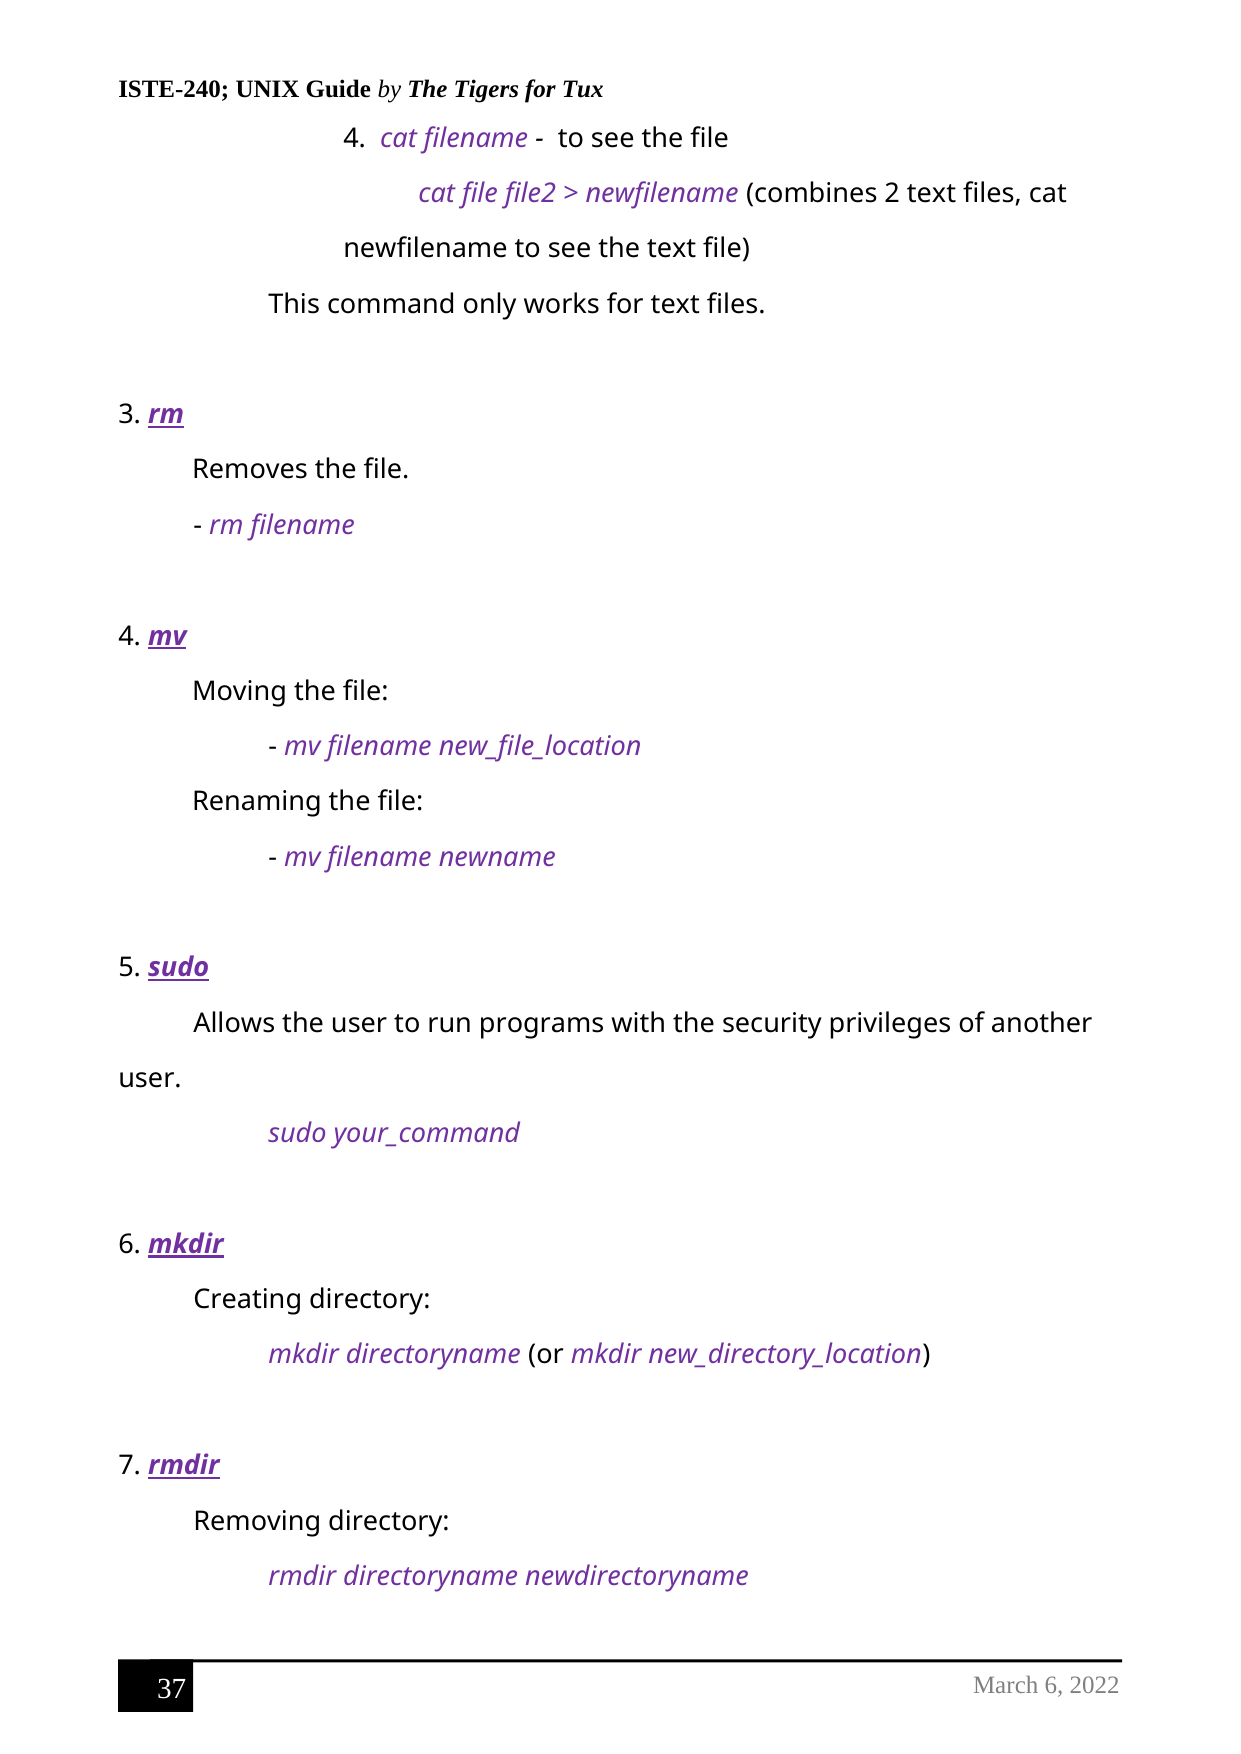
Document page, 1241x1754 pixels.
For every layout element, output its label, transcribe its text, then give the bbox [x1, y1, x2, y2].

text mkdir directoryname (or mkdir new_directory_location) [118, 1335, 1122, 1372]
text 4. cat filename - to see the file [118, 118, 1122, 155]
text Removing directory: [118, 1501, 1122, 1538]
text cat file file2 > newfilename (combines 2 text files, cat newfilename to see the text file) [343, 173, 1122, 266]
text - rm filename [118, 505, 1122, 542]
text Allows the user to run programs with the security privileges of another user. [118, 1003, 1122, 1095]
text 5. sudo [118, 948, 1122, 985]
text Renaming the file: [118, 782, 1122, 819]
text Creating directory: [118, 1280, 1122, 1317]
text Moving the file: [118, 671, 1122, 708]
text 3. rm [118, 395, 1122, 432]
text This command only works for text files. [118, 284, 1122, 321]
text - mv filename newname [193, 837, 1122, 874]
text 6. mkdir [118, 1224, 1122, 1261]
text Removes the file. [118, 450, 1122, 487]
text sudo your_command [118, 1114, 1122, 1151]
text 4. mv [118, 616, 1122, 653]
text rmdir directoryname newdirectoryname [118, 1556, 1122, 1593]
text - mv filename new_file_location [193, 727, 1122, 763]
text 7. rmdir [118, 1446, 1122, 1482]
